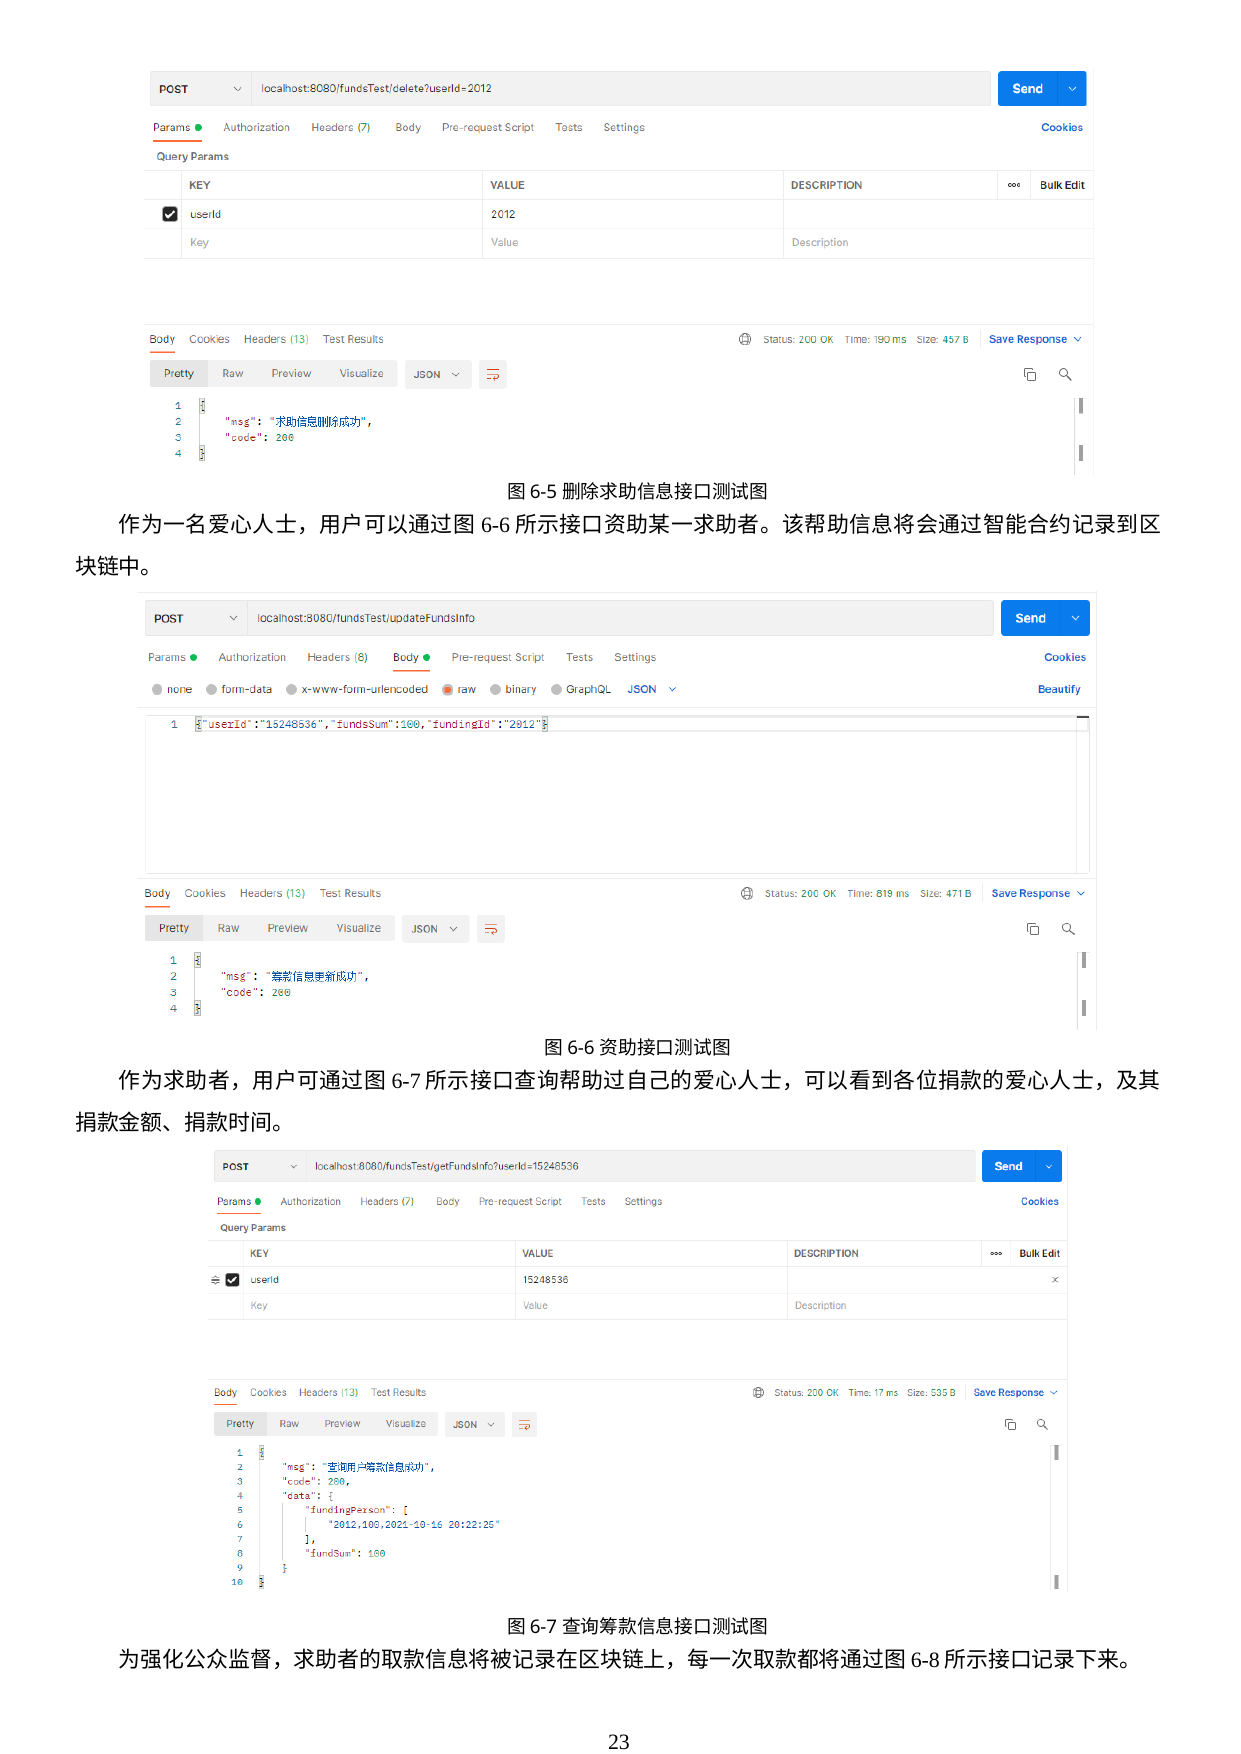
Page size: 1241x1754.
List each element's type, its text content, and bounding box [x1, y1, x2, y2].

text 作为求助者，用户可通过图6-7所示接口查询帮助过自己的爱心人士，可以看到各位捐款的爱心人士，及其捐款金额、捐款时间。 [75, 1062, 1162, 1137]
picture [208, 1146, 1074, 1592]
picture [143, 68, 1094, 475]
text 为强化公众监督，求助者的取款信息将被记录在区块链上，每一次取款都将通过图6-8所示接口记录下来。 [75, 1642, 1162, 1674]
picture [137, 591, 1100, 1030]
text 图6-5 删除求助信息接口测试图 [75, 474, 1162, 507]
text 图6-6 资助接口测试图 [75, 1030, 1162, 1062]
text 作为一名爱心人士，用户可以通过图6-6所示接口资助某一求助者。该帮助信息将会通过智能合约记录到区块链中。 [75, 507, 1162, 581]
text 图6-7 查询筹款信息接口测试图 [75, 1609, 1162, 1642]
